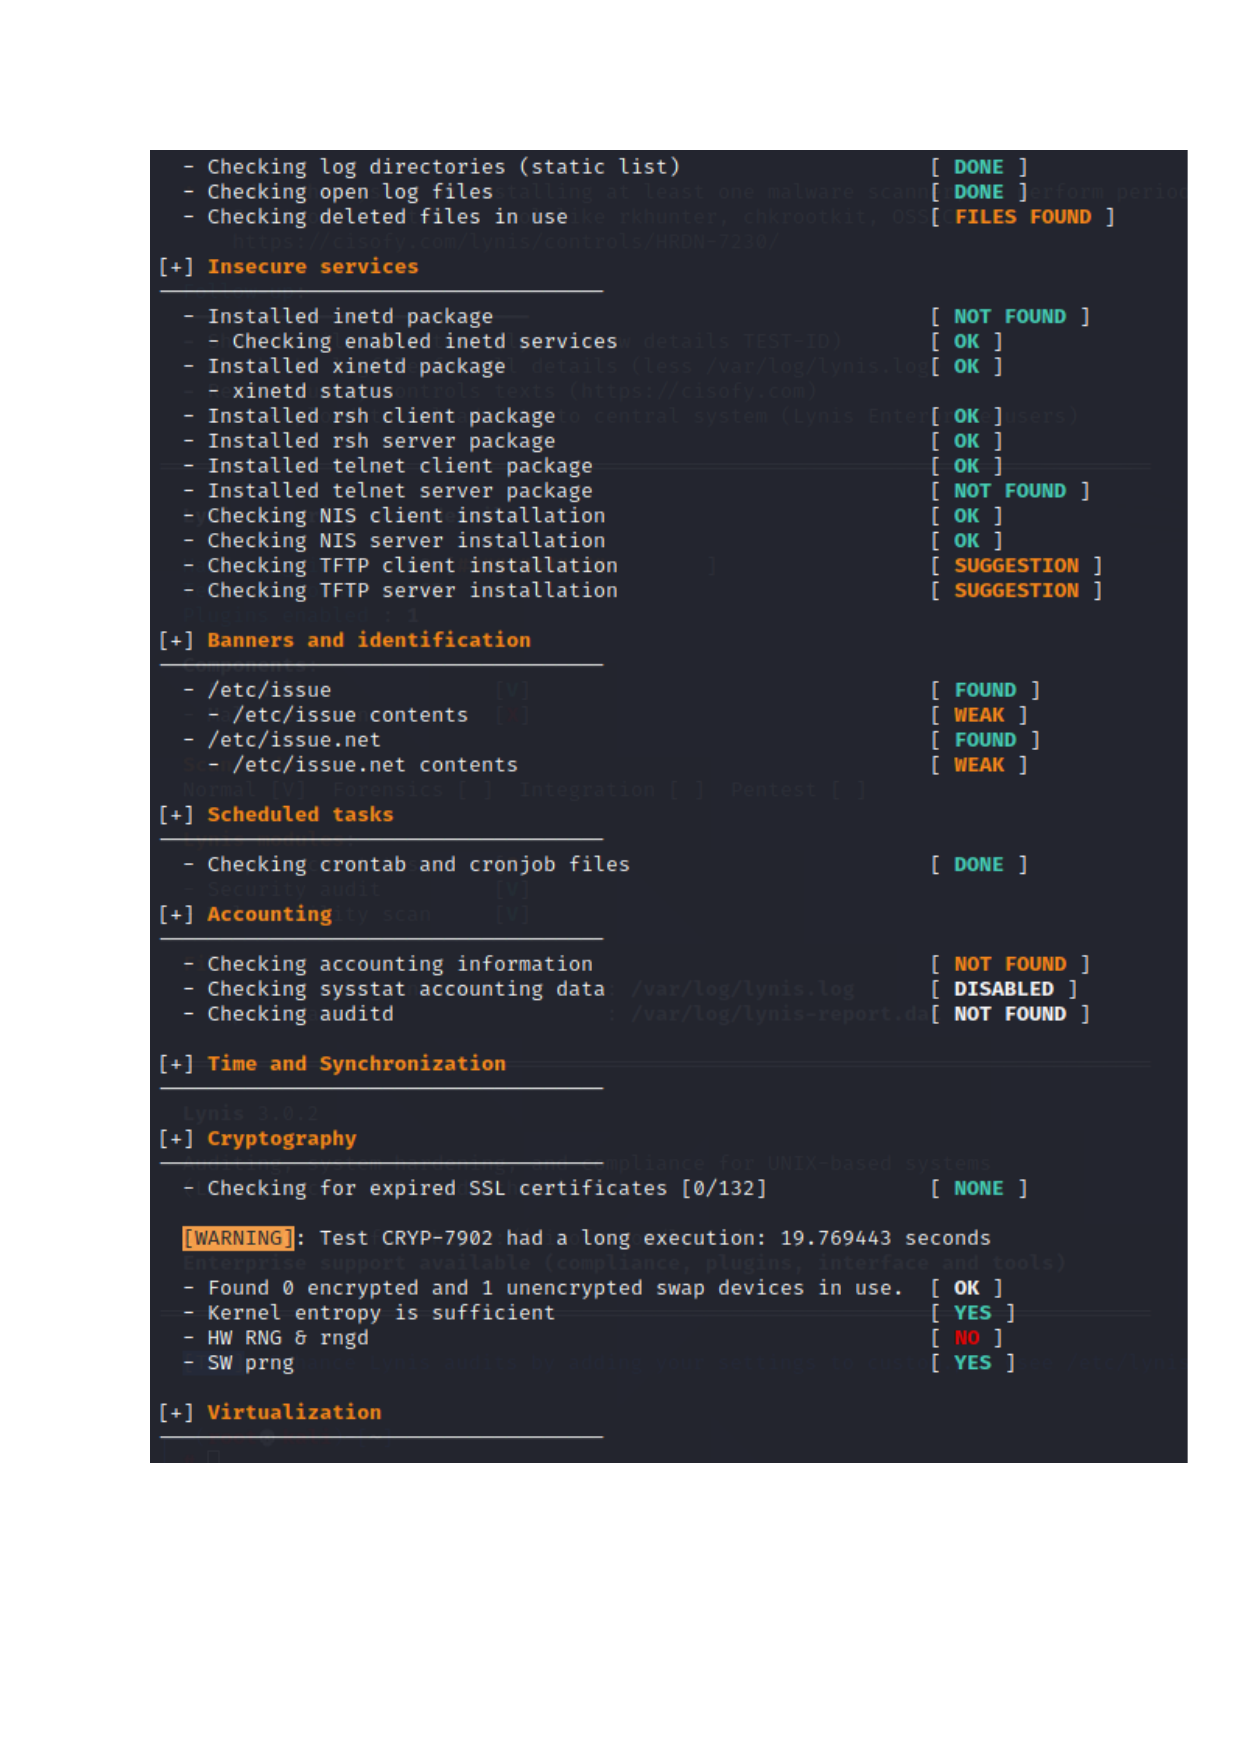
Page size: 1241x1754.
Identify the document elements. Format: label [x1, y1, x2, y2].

picture [150, 150, 1188, 1463]
